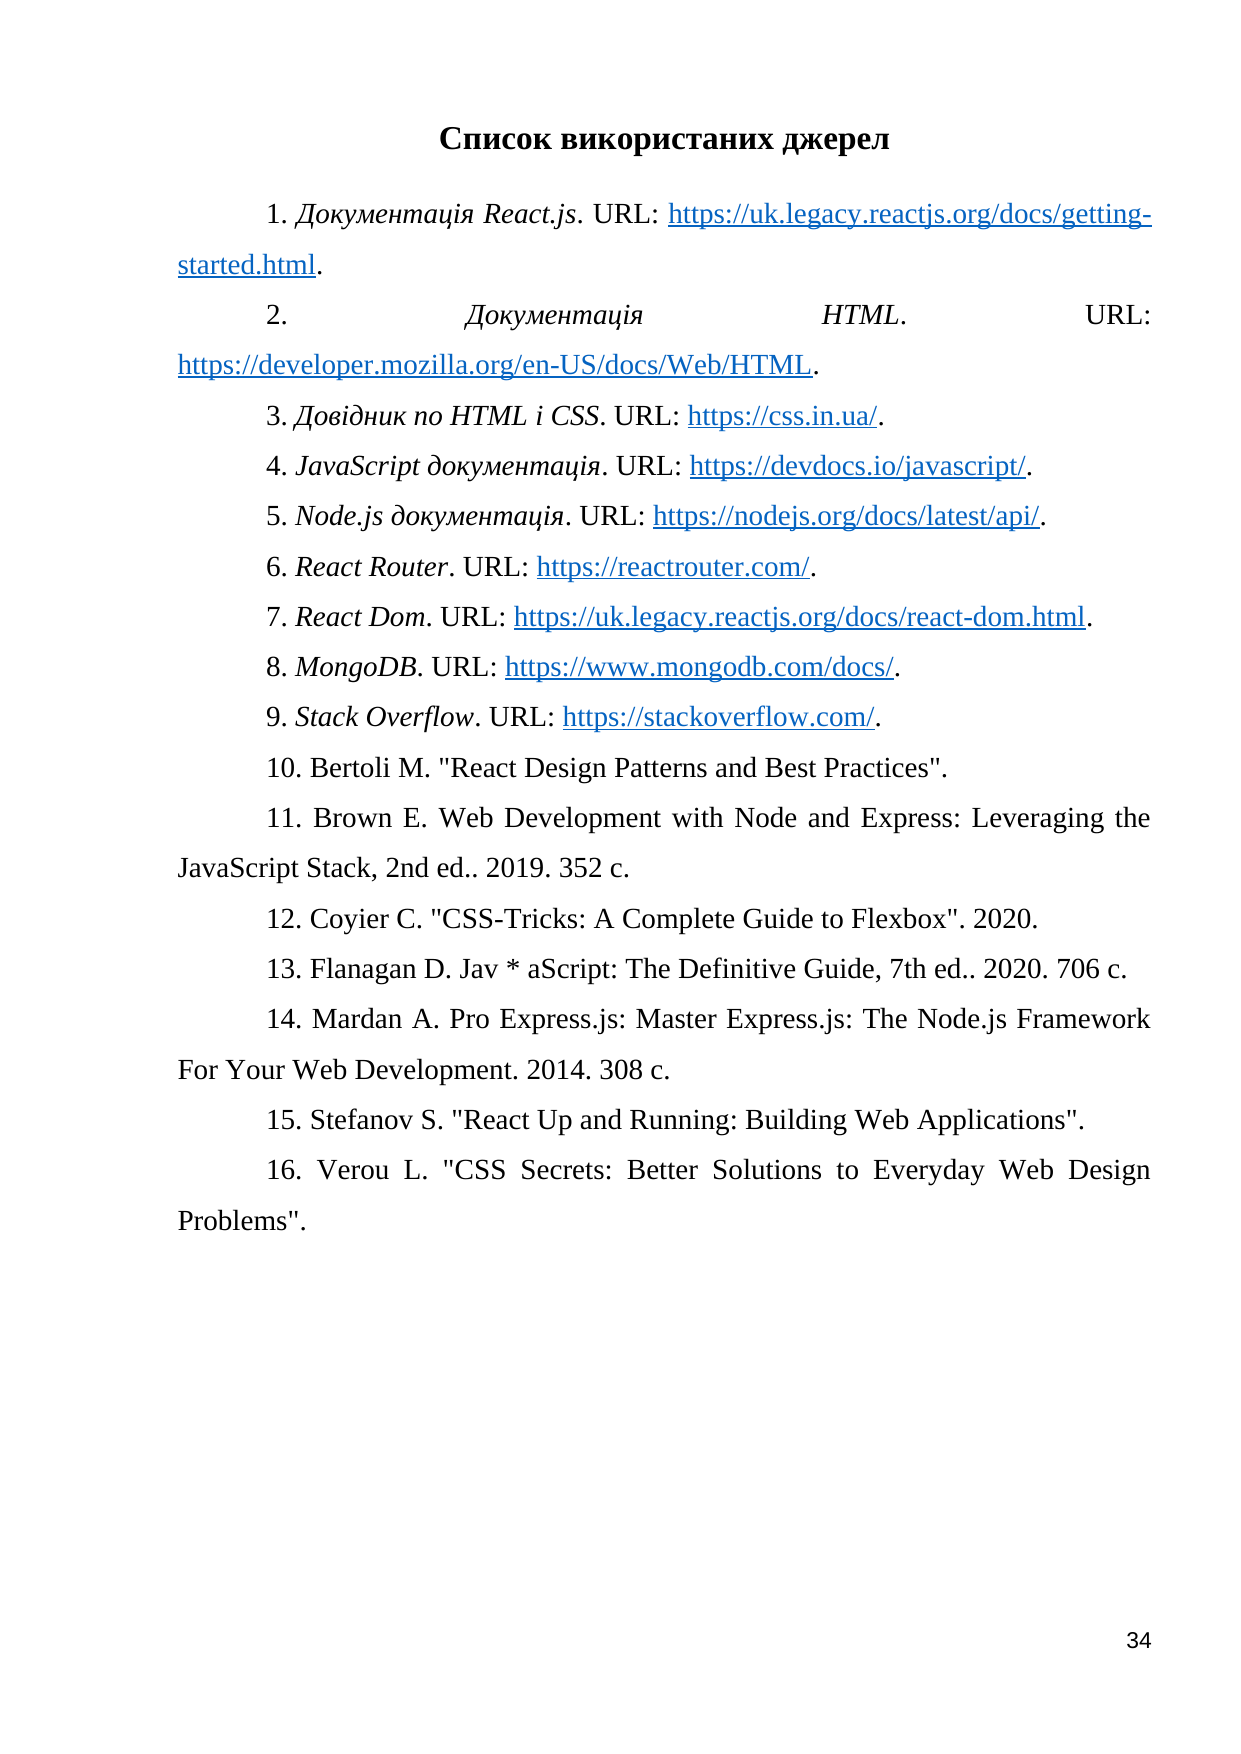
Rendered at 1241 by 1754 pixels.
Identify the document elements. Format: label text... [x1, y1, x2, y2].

text 5. Node.js документація. URL: https://nodejs.org/docs/latest/api/. [177, 498, 1152, 532]
text 1. Документація React.js. URL: https://uk.legacy.reactjs.org/docs/getting-started.html. [177, 196, 1152, 280]
text 6. React Router. URL: https://reactrouter.com/. [177, 549, 1152, 582]
text 3. Довідник по HTML і CSS. URL: https://css.in.ua/. [177, 398, 1152, 431]
text 13. Flanagan D. Jav * aScript: The Definitive Guide, 7th ed.. 2020. 706 с. [177, 951, 1152, 985]
text 14. Mardan A. Pro Express.js: Master Express.js: The Node.js Framework For Your Web Development. 2014. 308 с. [177, 1001, 1152, 1085]
text 4. JavaScript документація. URL: https://devdocs.io/javascript/. [177, 448, 1152, 482]
text Список використаних джерел [177, 118, 1152, 156]
text 8. MongoDB. URL: https://www.mongodb.com/docs/. [177, 649, 1152, 683]
text 9. Stack Overflow. URL: https://stackoverflow.com/. [177, 699, 1152, 733]
text 10. Bertoli M. "React Design Patterns and Best Practices". [177, 750, 1152, 783]
text 11. Brown E. Web Development with Node and Express: Leveraging the JavaScript Stack, 2nd ed.. 2019. 352 с. [177, 800, 1152, 884]
text 7. React Dom. URL: https://uk.legacy.reactjs.org/docs/react-dom.html. [177, 599, 1152, 632]
text 15. Stefanov S. "React Up and Running: Building Web Applications". [177, 1102, 1152, 1136]
text 16. Verou L. "CSS Secrets: Better Solutions to Everyday Web Design Problems". [177, 1152, 1152, 1236]
text 12. Coyier C. "CSS-Tricks: A Complete Guide to Flexbox". 2020. [177, 901, 1152, 934]
text 2. Документація HTML. URL: https://developer.mozilla.org/en-US/docs/Web/HTML. [177, 297, 1152, 381]
